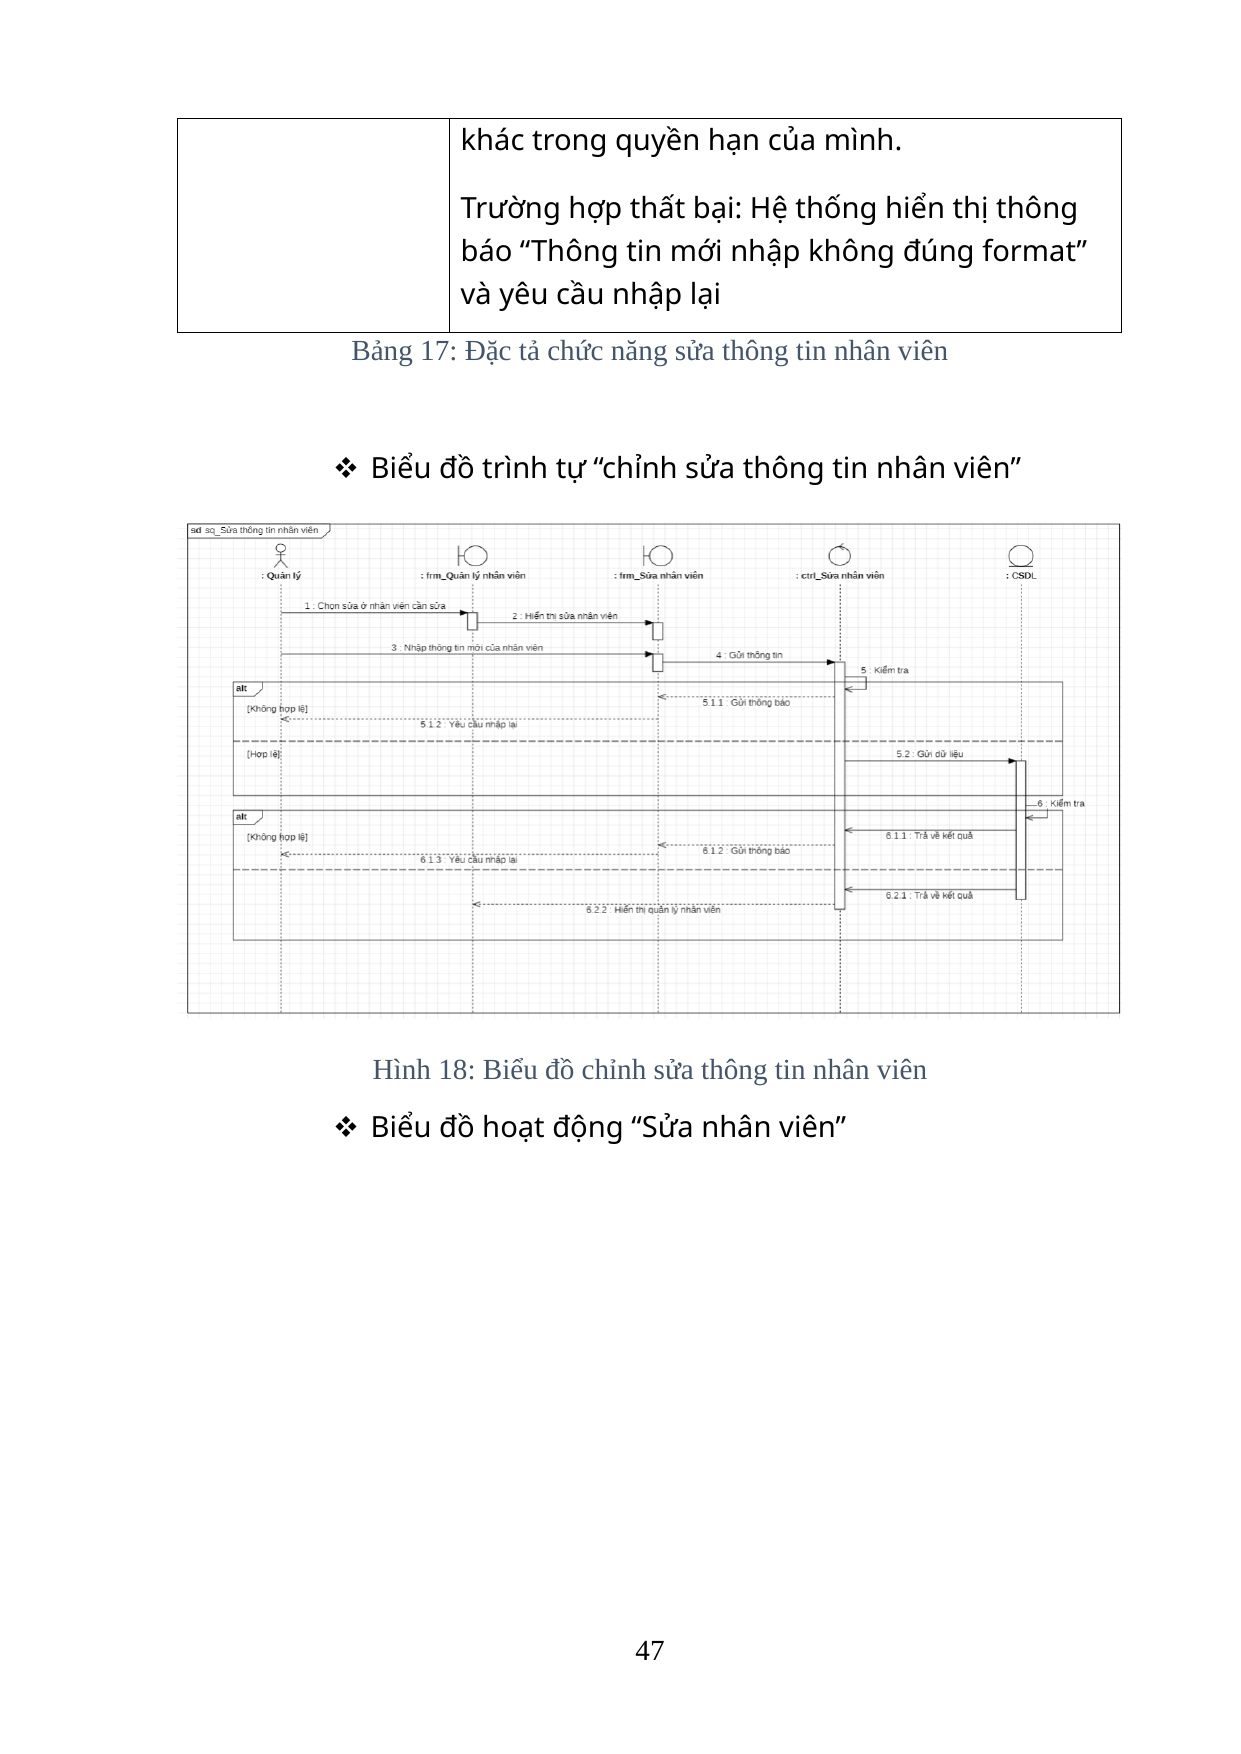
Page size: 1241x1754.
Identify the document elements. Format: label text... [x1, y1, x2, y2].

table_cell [178, 119, 449, 332]
text Hình 18: Biểu đồ chỉnh sửa thông tin nhân viên [177, 1052, 1122, 1085]
list Biểu đồ hoạt động “Sửa nhân viên” [333, 1106, 1122, 1146]
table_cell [450, 119, 1121, 332]
picture [177, 523, 1122, 1019]
list Biểu đồ trình tự “chỉnh sửa thông tin nhân viên” [333, 447, 1122, 487]
text Bảng 17: Đặc tả chức năng sửa thông tin nhân viên [177, 333, 1122, 367]
